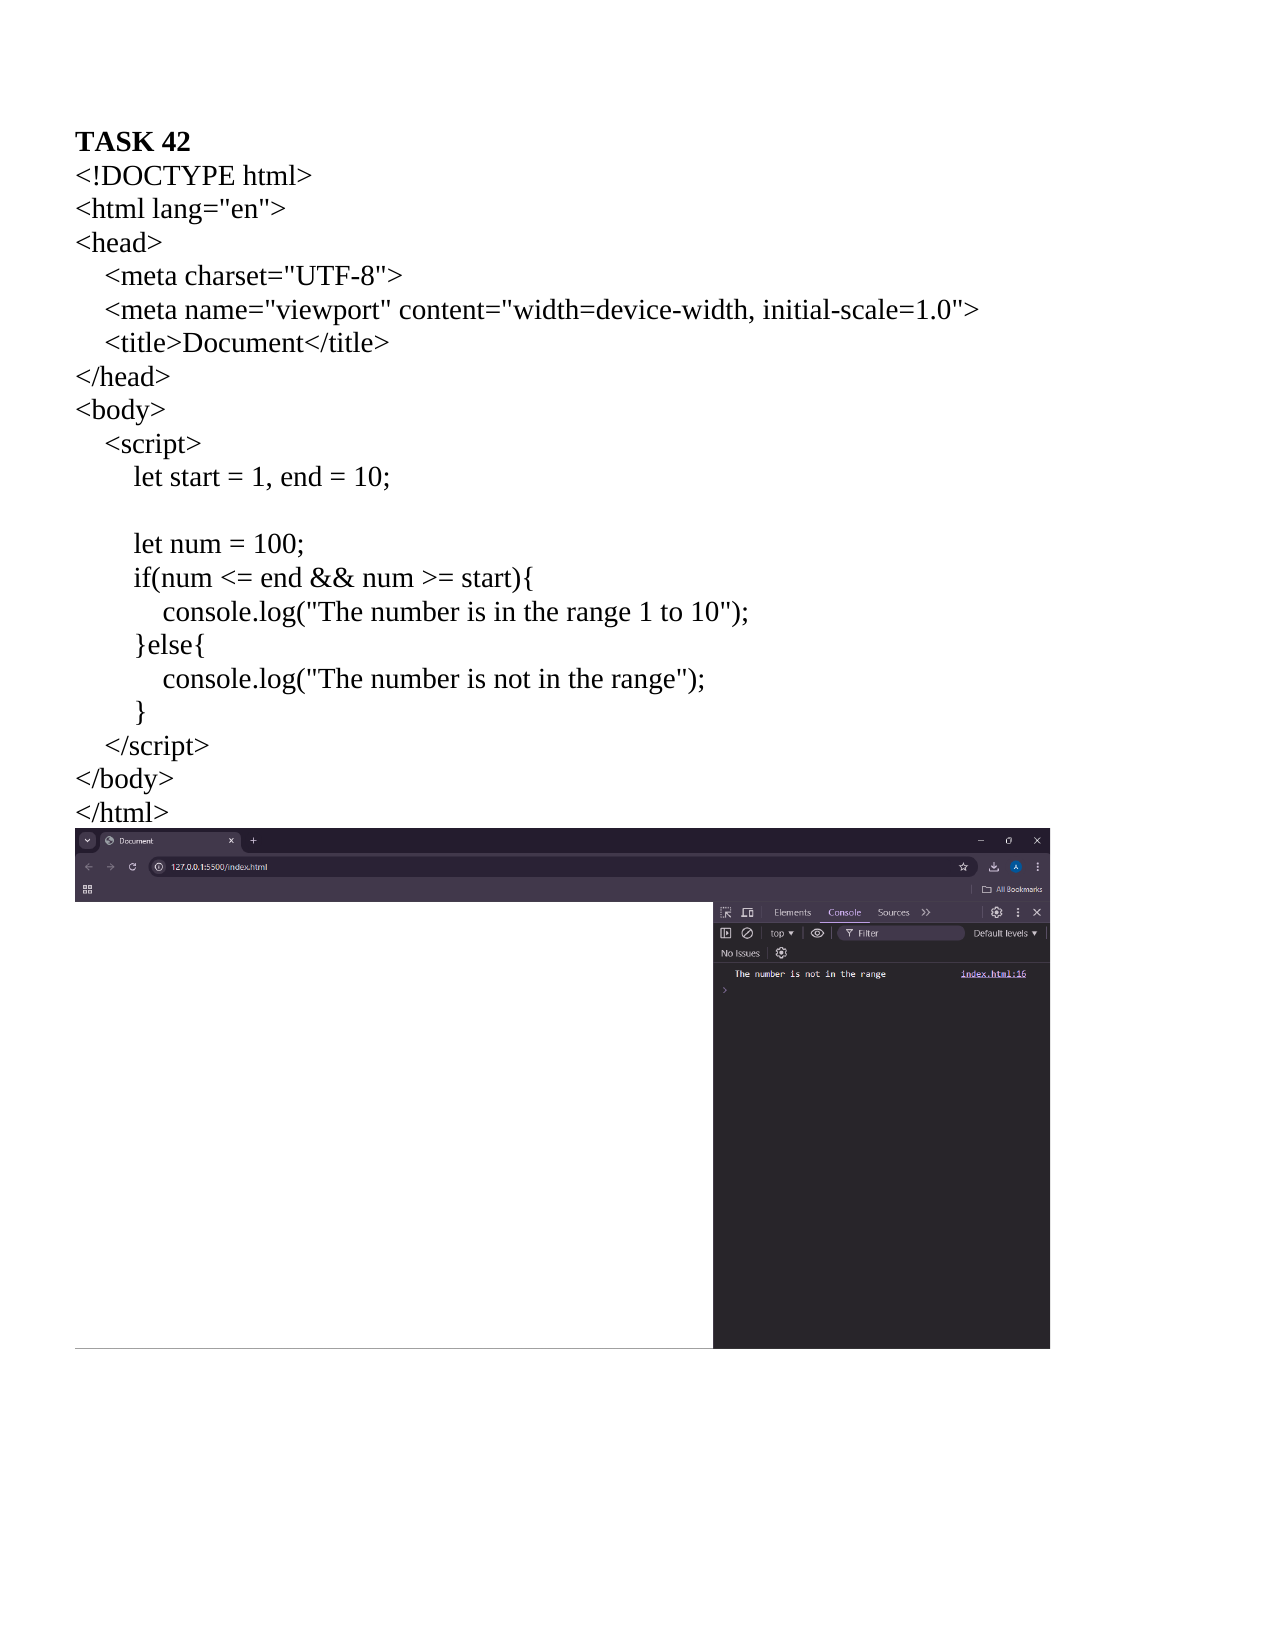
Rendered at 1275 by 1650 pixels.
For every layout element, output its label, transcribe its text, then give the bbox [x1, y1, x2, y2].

text <html lang="en"> [75, 191, 1200, 225]
picture [75, 828, 1050, 1349]
text <script> [75, 426, 1200, 459]
text </script> [75, 728, 1200, 761]
text <meta charset="UTF-8"> [75, 258, 1200, 292]
text <body> [75, 392, 1200, 426]
text </html> [75, 795, 1200, 828]
text if(num <= end && num >= start){ [75, 560, 1200, 594]
text </body> [75, 761, 1200, 795]
text console.log("The number is not in the range"); [75, 661, 1200, 694]
text console.log("The number is in the range 1 to 10"); [75, 594, 1200, 627]
text </head> [75, 359, 1200, 392]
text <head> [75, 225, 1200, 258]
text } [75, 694, 1200, 728]
text <title>Document</title> [75, 325, 1200, 359]
text TASK 42 [75, 124, 1200, 158]
text let num = 100; [75, 527, 1200, 560]
text <meta name="viewport" content="width=device-width, initial-scale=1.0"> [75, 292, 1200, 325]
text let start = 1, end = 10; [75, 459, 1200, 493]
text }else{ [75, 627, 1200, 661]
text <!DOCTYPE html> [75, 158, 1200, 191]
